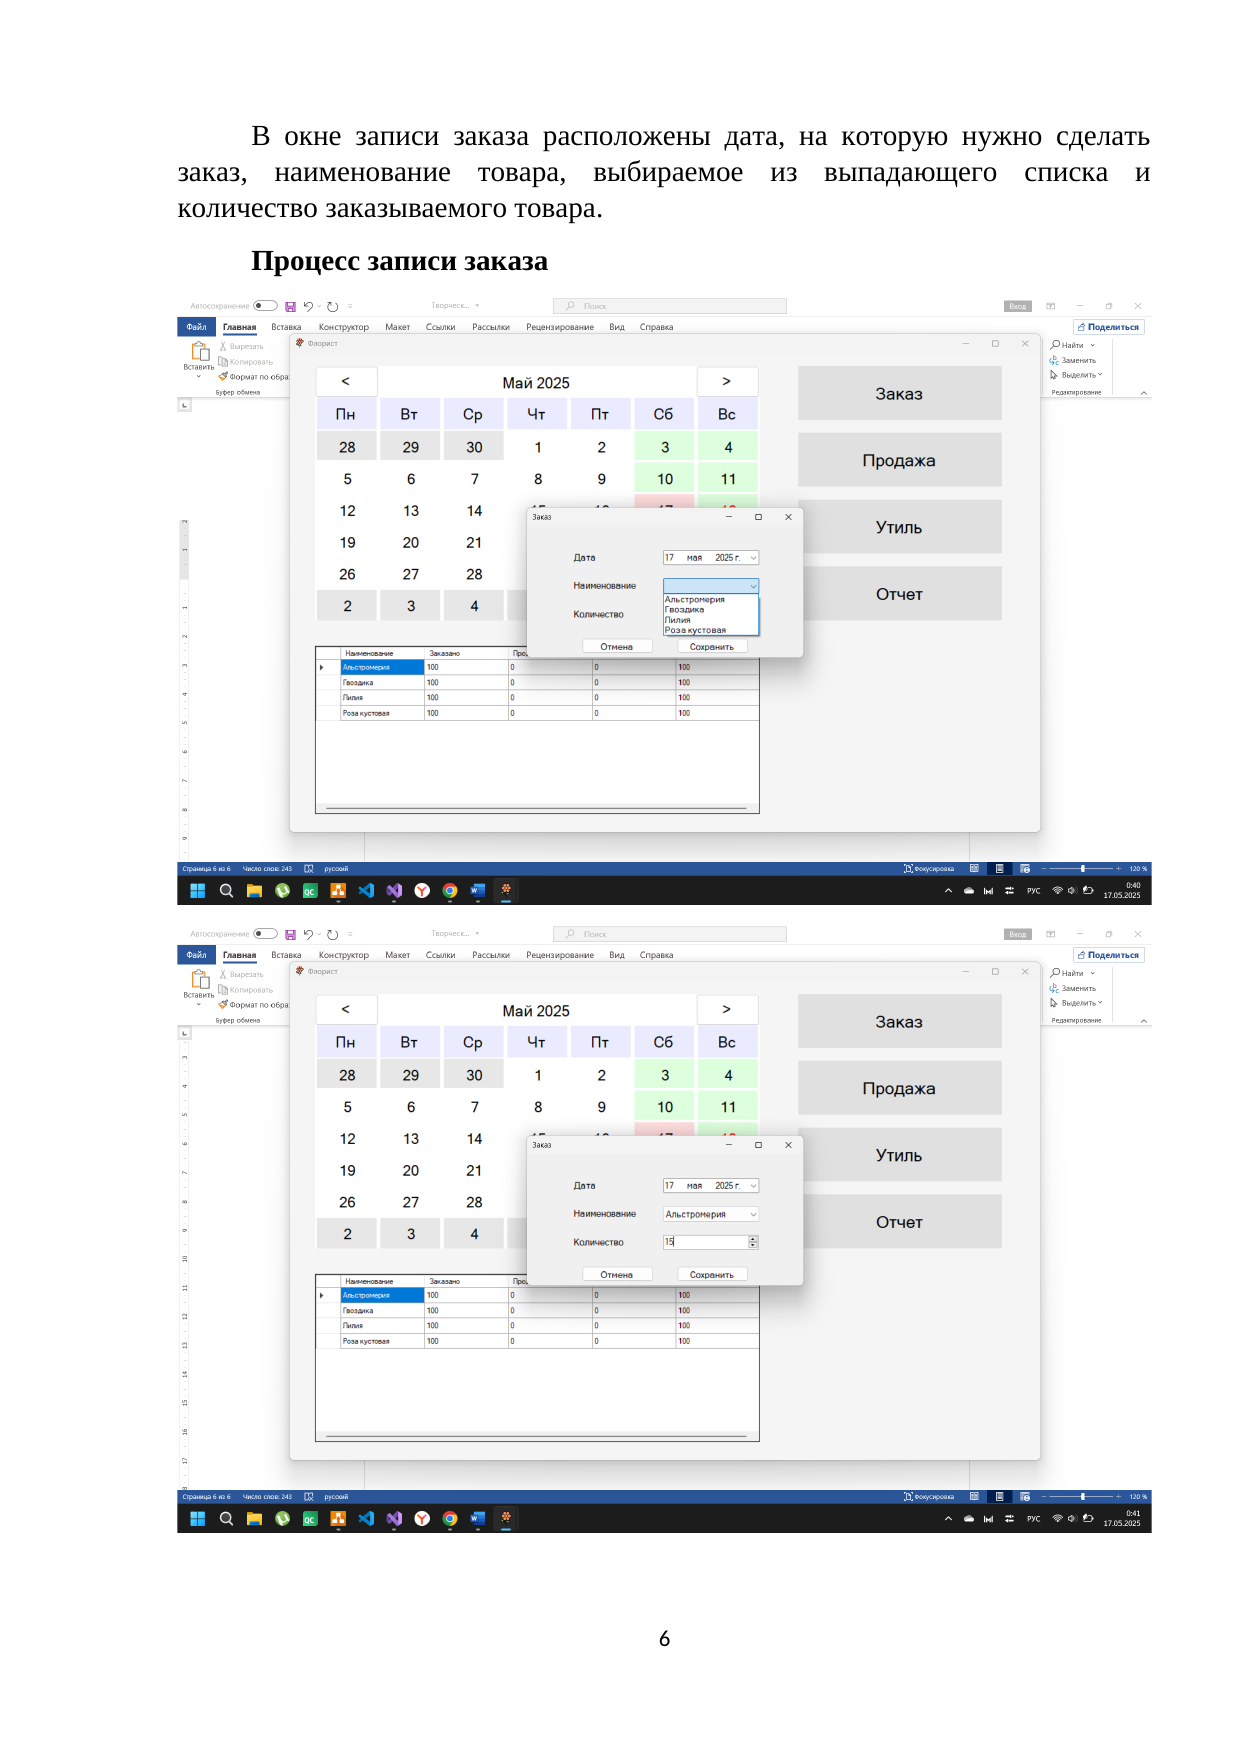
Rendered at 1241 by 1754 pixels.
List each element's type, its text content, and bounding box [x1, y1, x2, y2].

picture [177, 923, 1152, 1533]
picture [177, 296, 1152, 905]
text В окне записи заказа расположены дата, на которую нужно сделать заказ, наименование товара, выбираемое из выпадающего списка и количество заказываемого товара. [177, 118, 1152, 224]
text Процесс записи заказа [177, 243, 1152, 277]
